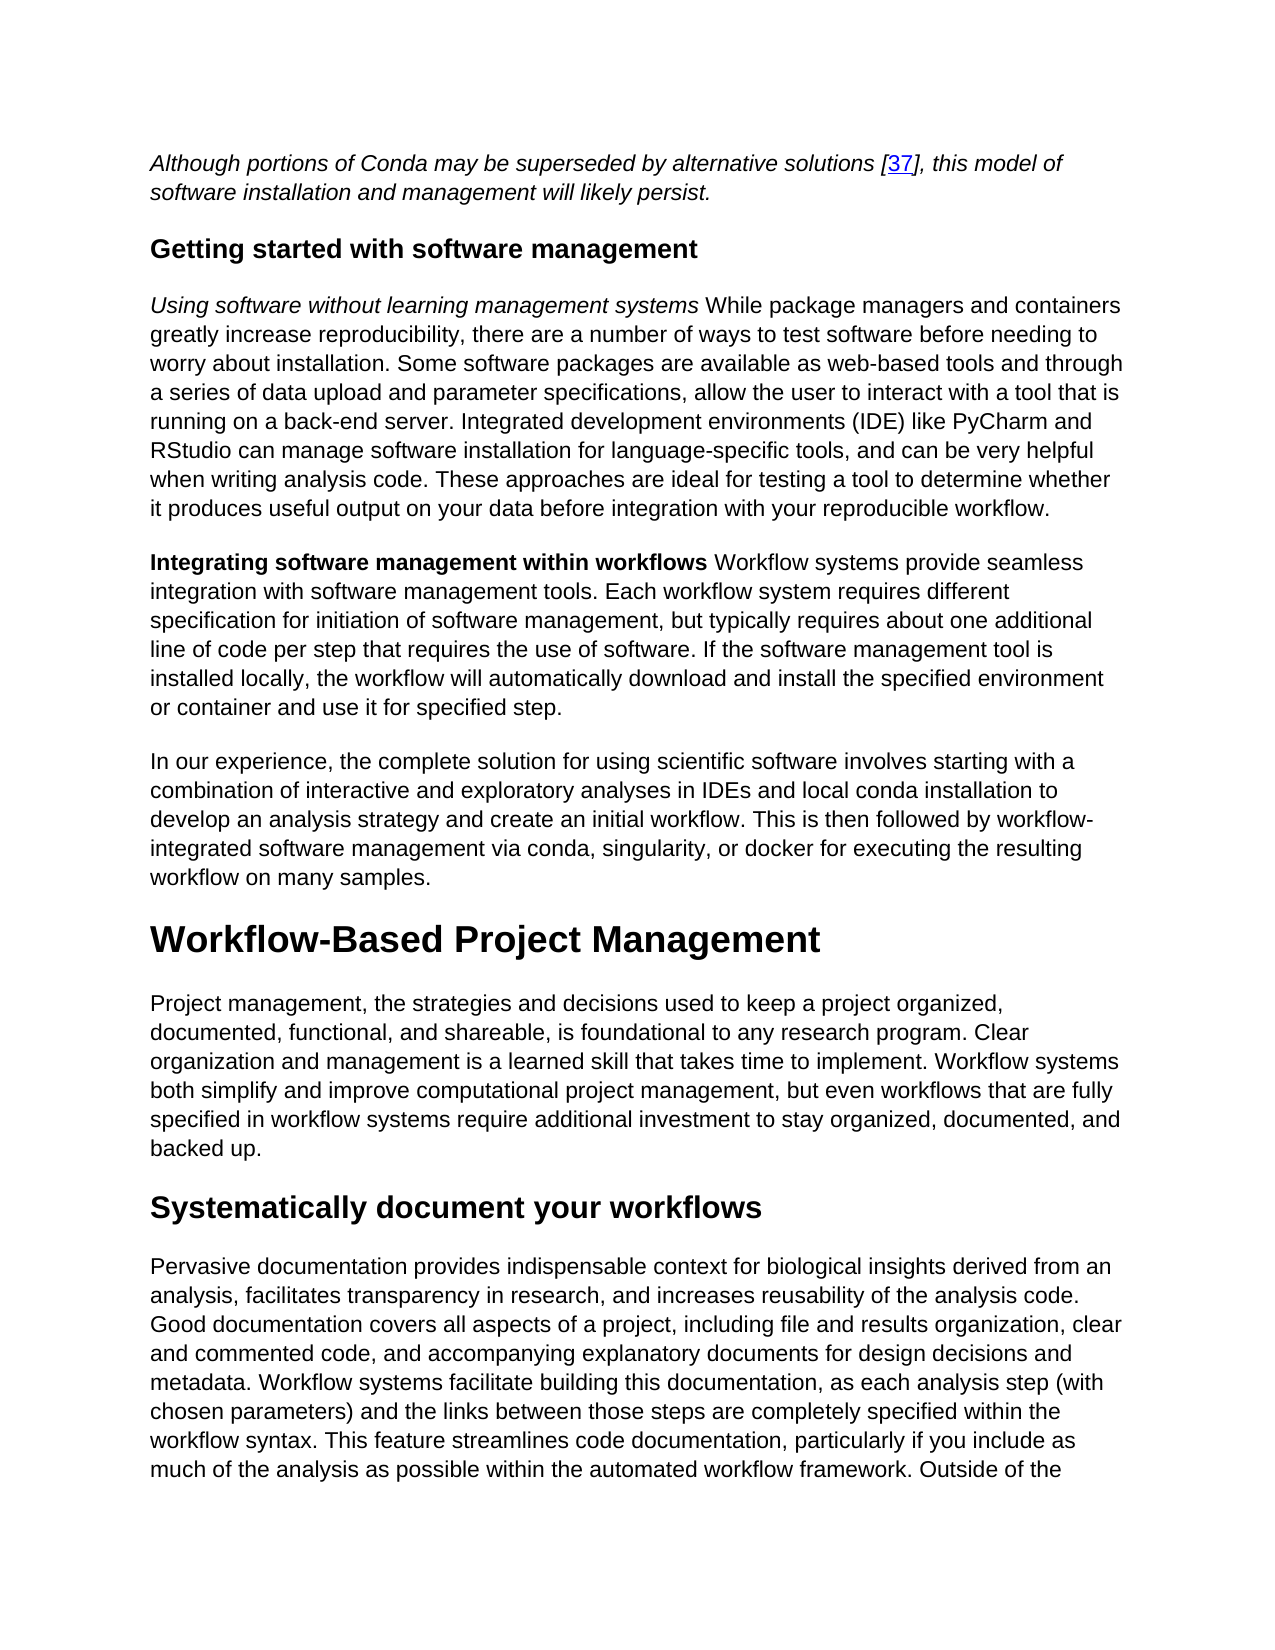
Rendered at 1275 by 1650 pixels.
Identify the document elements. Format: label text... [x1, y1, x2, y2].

text Using software without learning management systems While package managers and containers greatly increase reproducibility, there are a number of ways to test software before needing to worry about installation. Some software packages are available as web-based tools and through a series of data upload and parameter specifications, allow the user to interact with a tool that is running on a back-end server. Integrated development environments (IDE) like PyCharm and RStudio can manage software installation for language-specific tools, and can be very helpful when writing analysis code. These approaches are ideal for testing a tool to determine whether it produces useful output on your data before integration with your reproducible workflow. [150, 292, 1125, 521]
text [150, 1253, 1125, 1482]
subtitle Workflow-Based Project Management [150, 917, 1125, 961]
text Project management, the strategies and decisions used to keep a project organized, documented, functional, and shareable, is foundational to any research program. Clear organization and management is a learned skill that takes time to implement. Workflow systems both simplify and improve computational project management, but even workflows that are fully specified in workflow systems require additional investment to stay organized, documented, and backed up. [150, 990, 1125, 1161]
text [150, 150, 1125, 205]
text Integrating software management within workflows Workflow systems provide seamless integration with software management tools. Each workflow system requires different specification for initiation of software management, but typically requires about one additional line of code per step that requires the use of software. If the software management tool is installed locally, the workflow will automatically download and install the specified environment or container and use it for specified step. [150, 549, 1125, 720]
subtitle Systematically document your workflows [150, 1189, 1125, 1224]
text In our experience, the complete solution for using scientific software involves starting with a combination of interactive and exploratory analyses in IDEs and local conda installation to develop an analysis strategy and create an initial workflow. This is then followed by workflow-integrated software management via conda, singularity, or docker for executing the resulting workflow on many samples. [150, 748, 1125, 890]
subtitle Getting started with software management [150, 233, 1125, 264]
